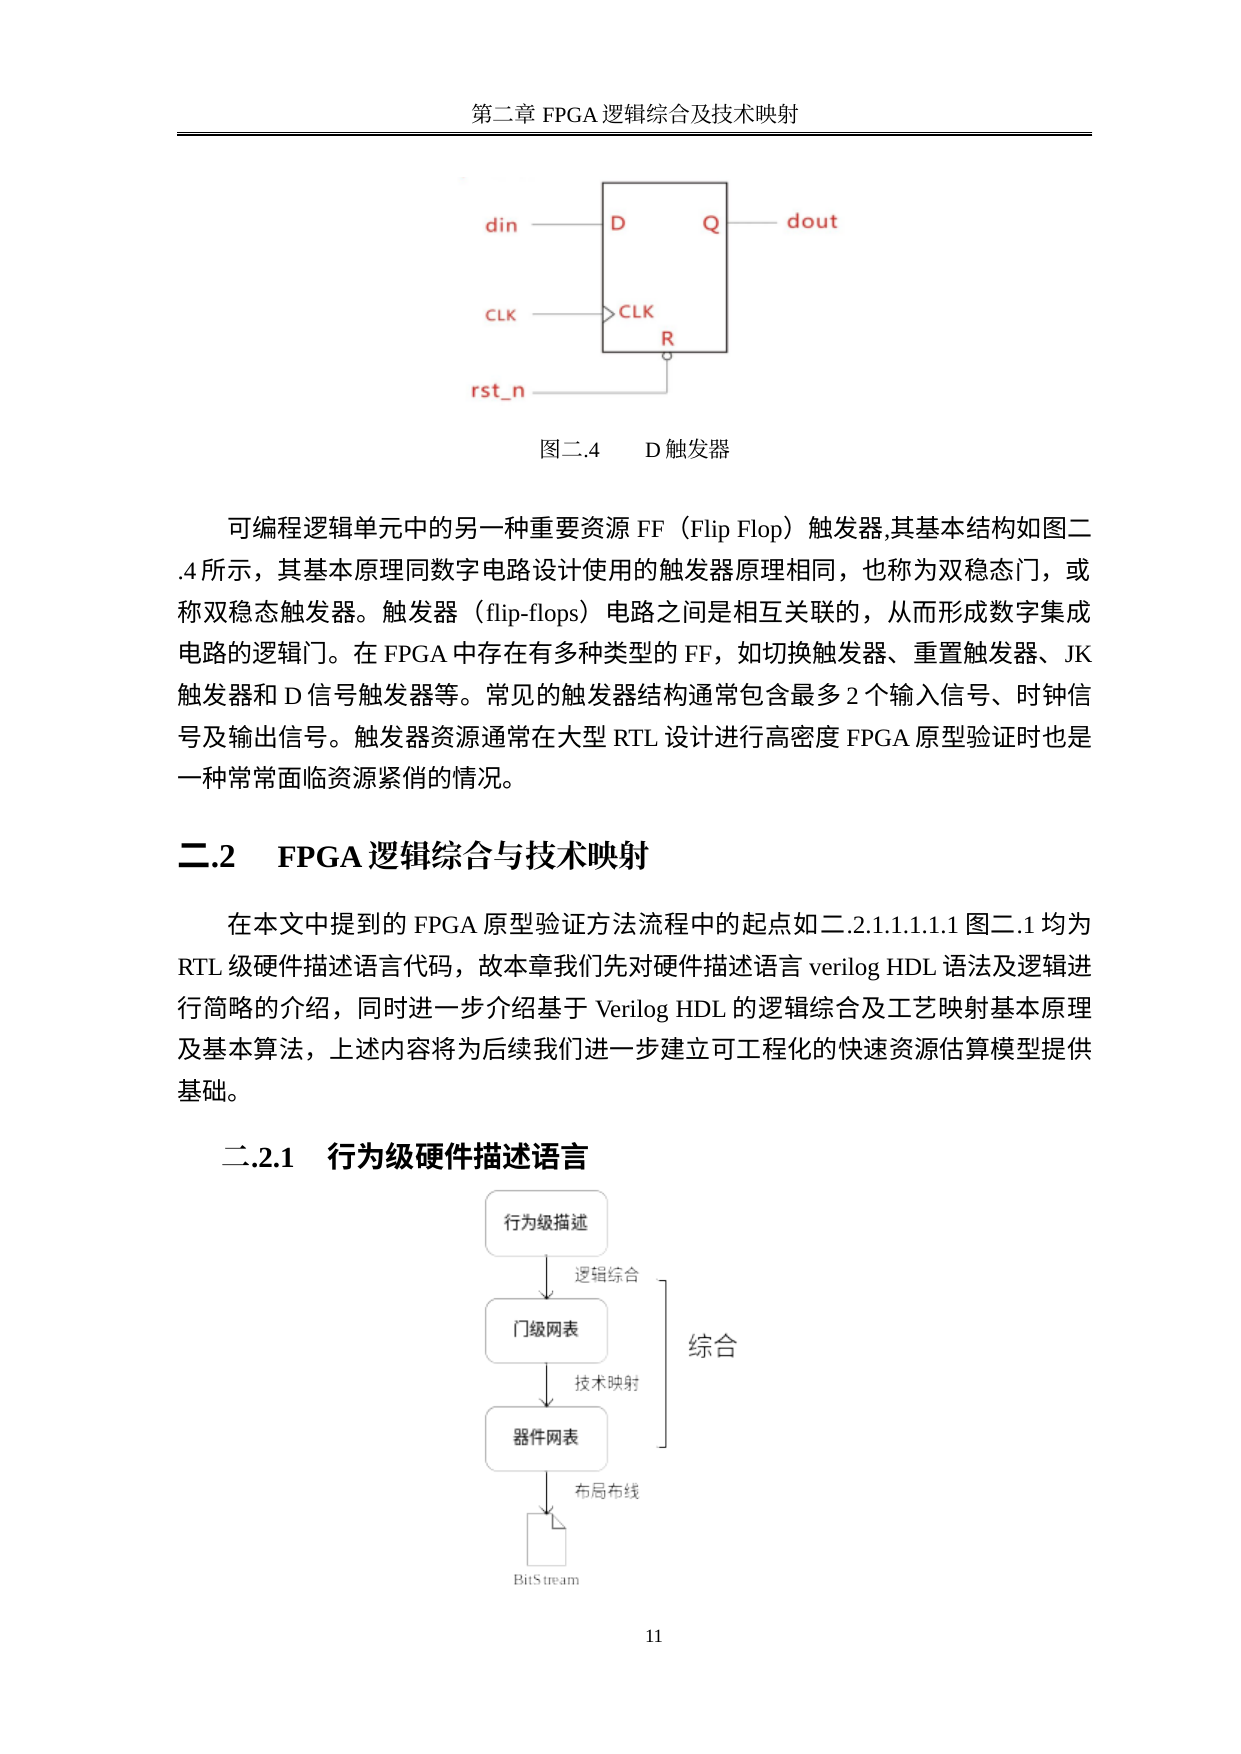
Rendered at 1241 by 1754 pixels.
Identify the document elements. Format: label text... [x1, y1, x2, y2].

text 在本文中提到的FPGA原型验证方法流程中的起点如图2.5均为RTL级硬件描述语言代码，故本章我们先对硬件描述语言verilog HDL语法及逻辑进行简略的介绍，同时进一步介绍基于Verilog HDL的逻辑综合及工艺映射基本原理及基本算法，上述内容将为后续我们进一步建立可工程化的快速资源估算模型提供基础。 [177, 900, 1092, 1109]
subtitle 行为级硬件描述语言 [222, 1134, 1092, 1175]
subtitle FPGA逻辑综合与技术映射 [177, 834, 1092, 875]
picture [456, 177, 864, 420]
text 可编程逻辑单元中的另一种重要资源FF（Flip Flop）触发器,其基本结构如图2.4所示，其基本原理同数字电路设计使用的触发器原理相同，也称为双稳态门，或称双稳态触发器。触发器（flip-flops）电路之间是相互关联的，从而形成数字集成电路的逻辑门。在FPGA中存在有多种类型的FF，如切换触发器、重置触发器、JK触发器和D信号触发器等。常见的触发器结构通常包含最多2个输入信号、时钟信号及输出信号。触发器资源通常在大型RTL设计进行高密度FPGA原型验证时也是一种常常面临资源紧俏的情况。 [177, 504, 1092, 796]
text D触发器 [177, 432, 1092, 464]
